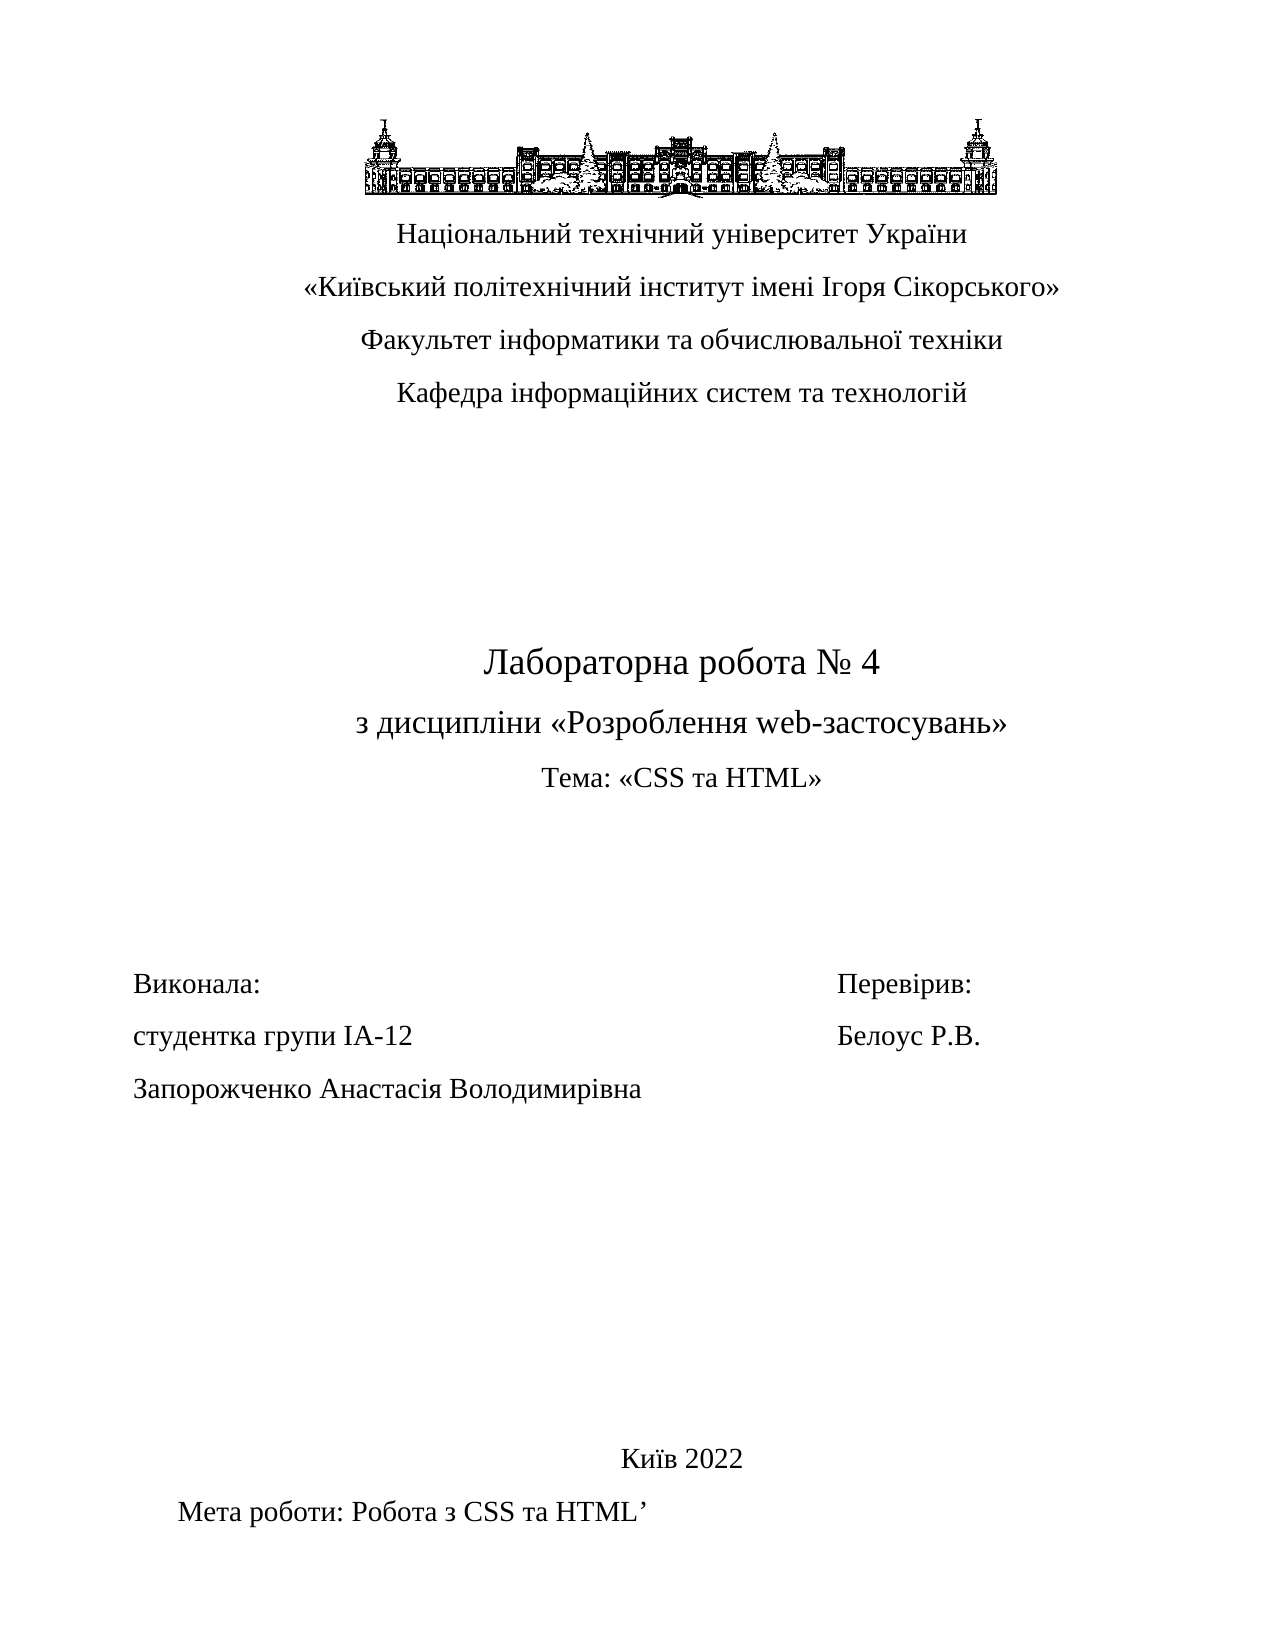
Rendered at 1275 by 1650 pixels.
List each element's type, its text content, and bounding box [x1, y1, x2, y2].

text Факультет інформатики та обчислювальної техніки [177, 322, 1186, 356]
text Виконала: [133, 966, 682, 999]
text Лабораторна робота № 4 [177, 639, 1186, 682]
text Кафедра інформаційних систем та технологій [177, 375, 1186, 409]
picture [363, 118, 1000, 198]
text Перевірив: [837, 966, 1186, 999]
text Тема: «CSS та HTML» [177, 760, 1186, 794]
text Національний технічний університет України [177, 217, 1186, 250]
text «Київський політехнічний інститут імені Ігоря Сікорського» [177, 269, 1186, 303]
text Мета роботи: Робота з CSS та HTML’ [177, 1494, 1186, 1527]
text Київ 2022 [177, 1441, 1186, 1474]
text Запорожченко Анастасія Володимирівна [133, 1071, 682, 1105]
text студентка групи ІА-12 [133, 1018, 682, 1052]
text Белоус Р.В. [837, 1018, 1186, 1052]
text з дисципліни «Розроблення web-застосувань» [177, 702, 1186, 741]
